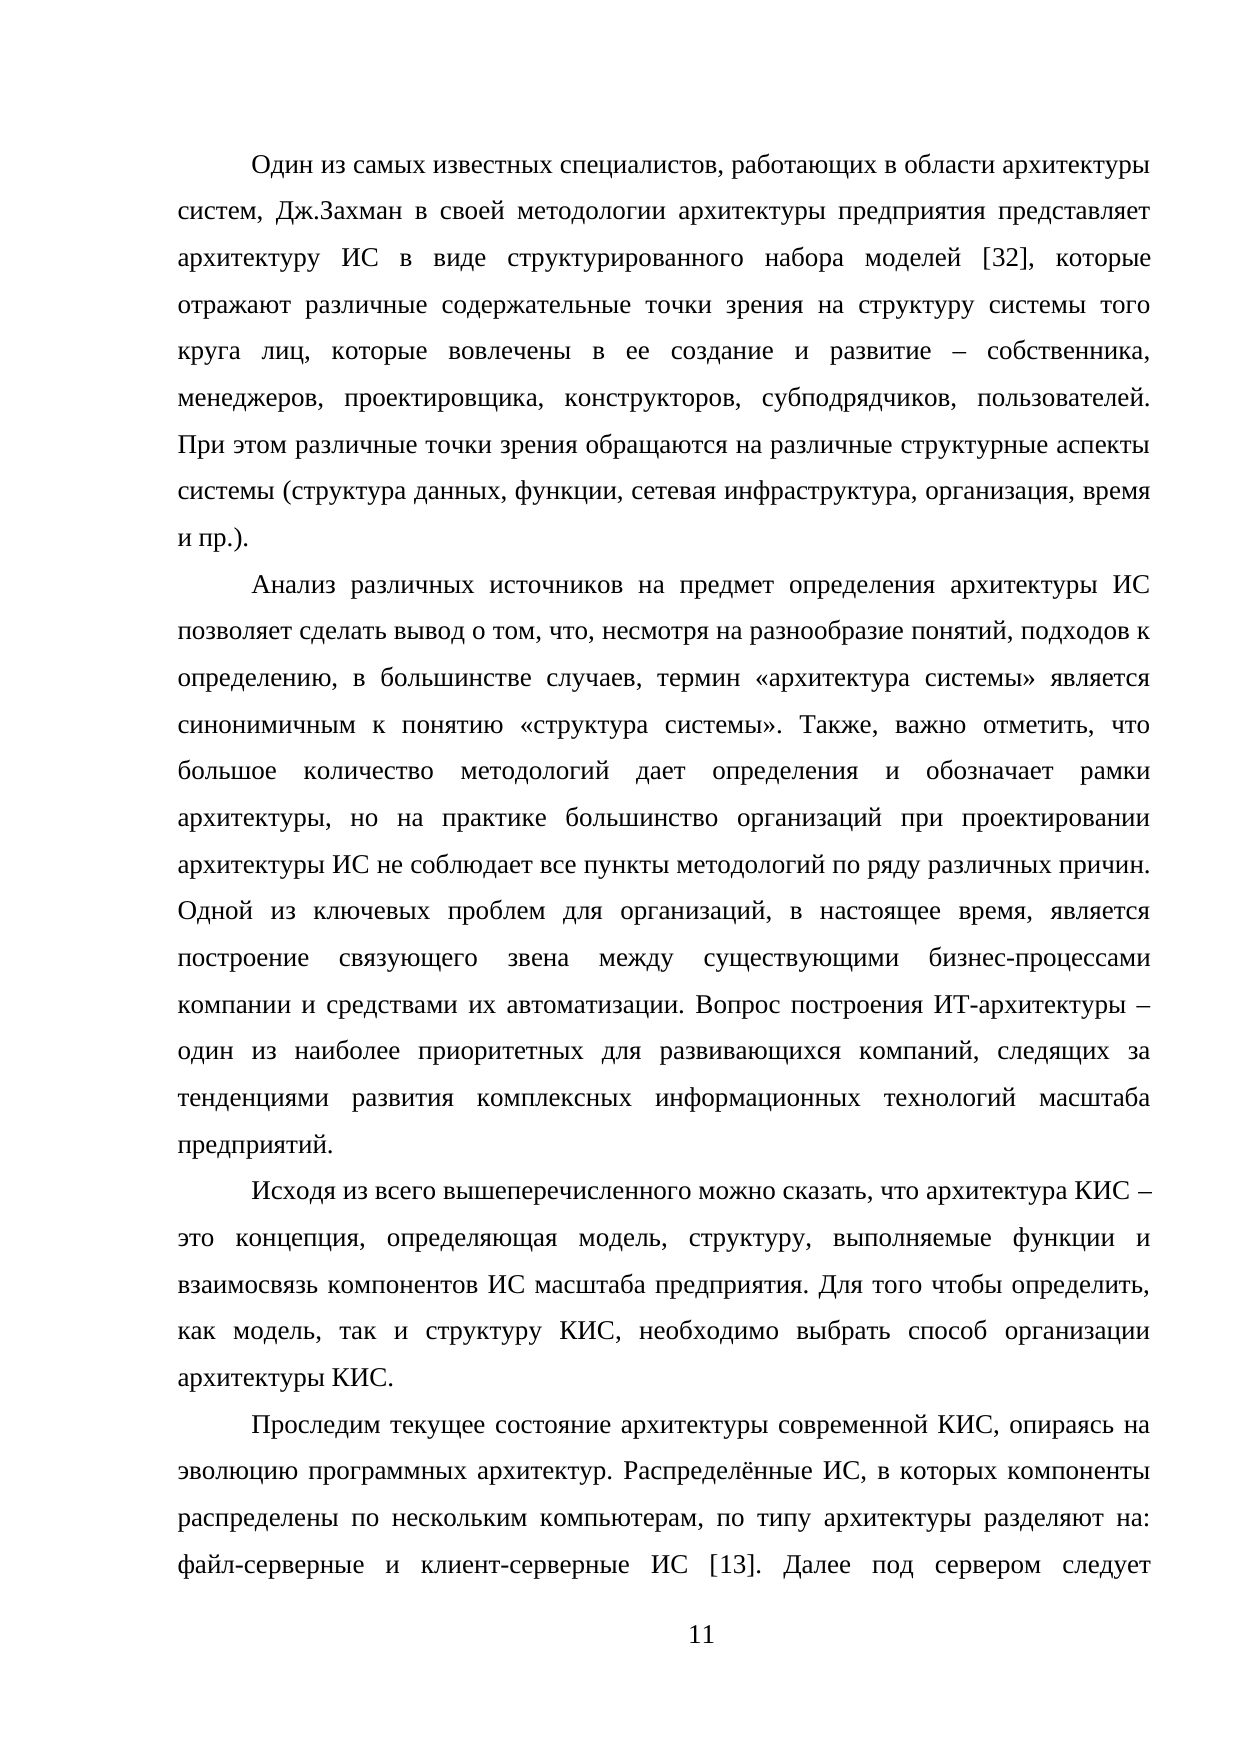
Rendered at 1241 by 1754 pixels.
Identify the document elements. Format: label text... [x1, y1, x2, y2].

text Один из самых известных специалистов, работающих в области архитектуры систем, Дж.Захман в своей методологии архитектуры предприятия представляет архитектуру ИС в виде структурированного набора моделей [32], которые отражают различные содержательные точки зрения на структуру системы того круга лиц, которые вовлечены в ее создание и развитие – собственника, менеджеров, проектировщика, конструкторов, субподрядчиков, пользователей. При этом различные точки зрения обращаются на различные структурные аспекты системы (структура данных, функции, сетевая инфраструктура, организация, время и пр.). [177, 148, 1152, 552]
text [177, 1408, 1152, 1579]
text Исходя из всего вышеперечисленного можно сказать, что архитектура КИС – это концепция, определяющая модель, структуру, выполняемые функции и взаимосвязь компонентов ИС масштаба предприятия. Для того чтобы определить, как модель, так и структуру КИС, необходимо выбрать способ организации архитектуры КИС. [177, 1174, 1152, 1392]
text Анализ различных источников на предмет определения архитектуры ИС позволяет сделать вывод о том, что, несмотря на разнообразие понятий, подходов к определению, в большинстве случаев, термин «архитектура системы» является синонимичным к понятию «структура системы». Также, важно отметить, что большое количество методологий дает определения и обозначает рамки архитектуры, но на практике большинство организаций при проектировании архитектуры ИС не соблюдает все пункты методологий по ряду различных причин. Одной из ключевых проблем для организаций, в настоящее время, является построение связующего звена между существующими бизнес-процессами компании и средствами их автоматизации. Вопрос построения ИТ-архитектуры – один из наиболее приоритетных для развивающихся компаний, следящих за тенденциями развития комплексных информационных технологий масштаба предприятий. [177, 568, 1152, 1159]
